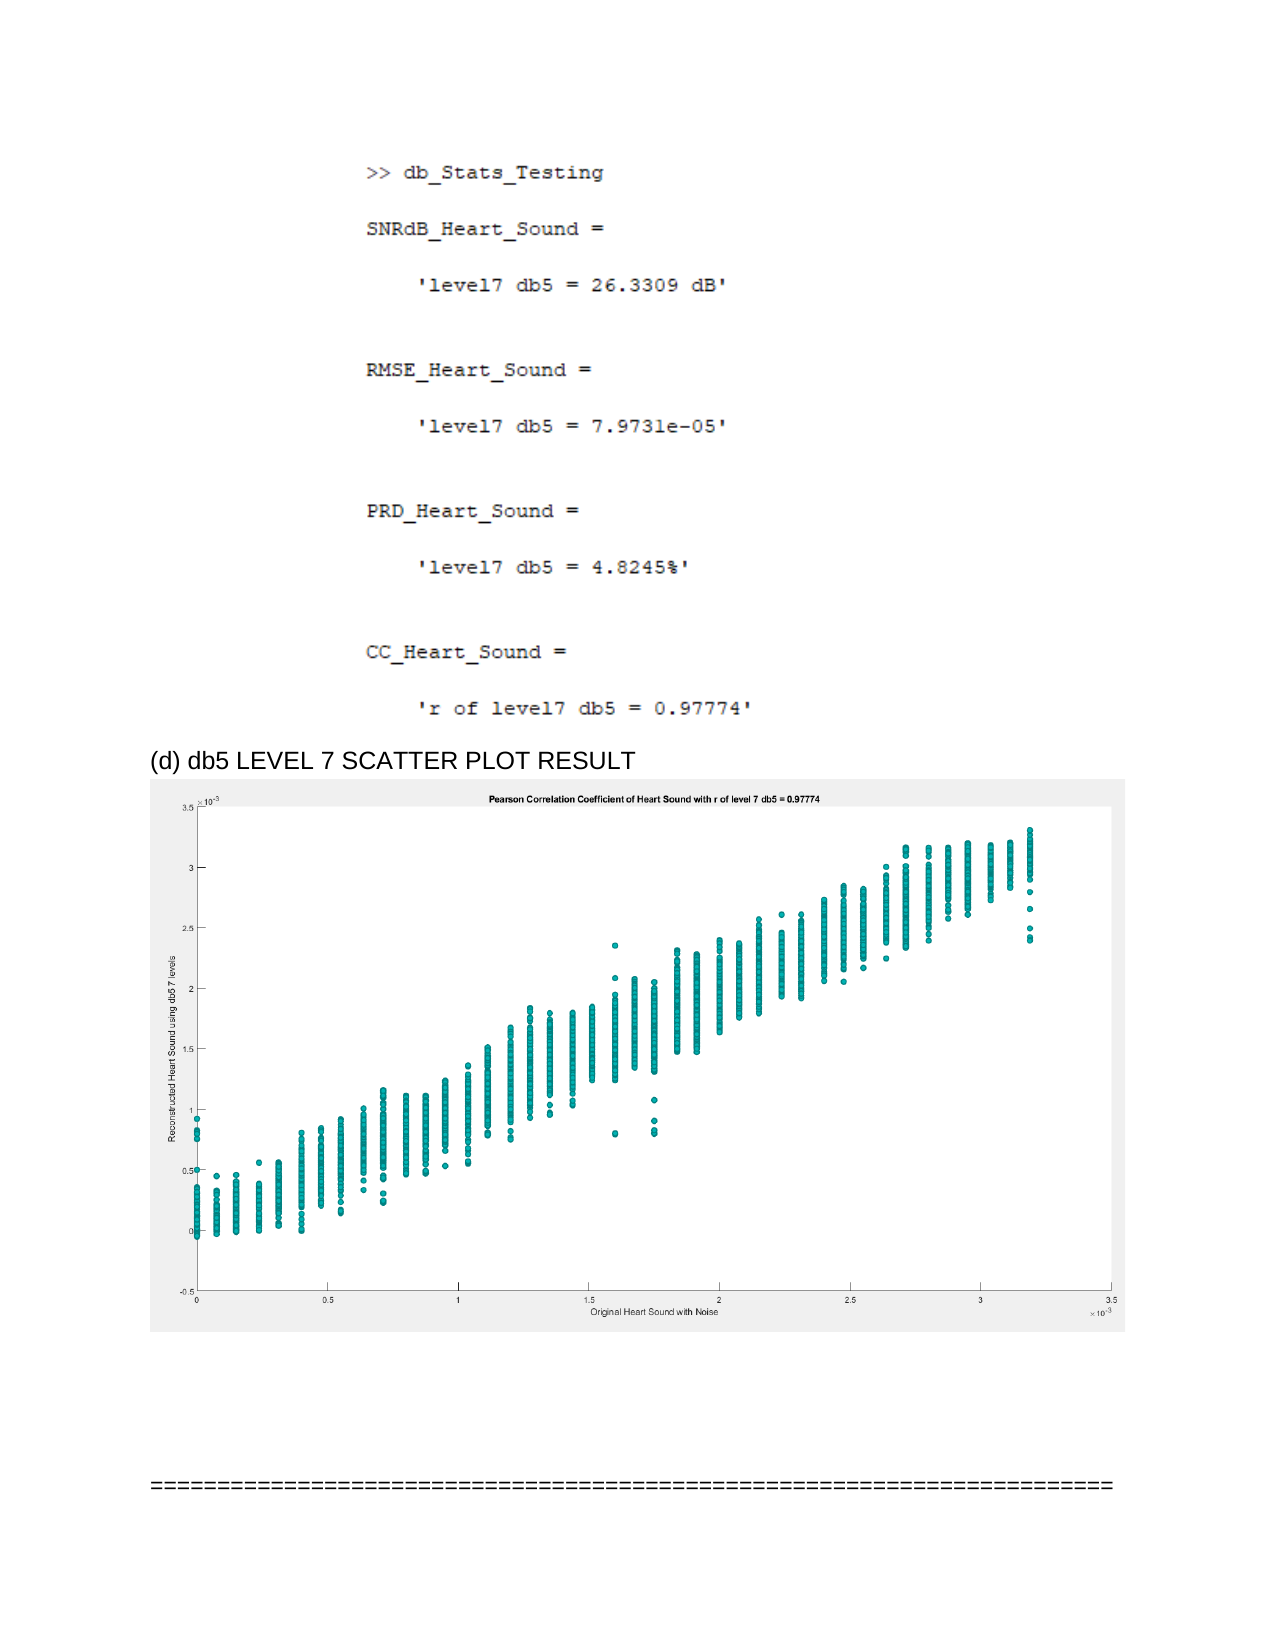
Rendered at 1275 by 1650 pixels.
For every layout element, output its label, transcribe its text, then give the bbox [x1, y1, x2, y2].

picture [360, 150, 915, 743]
text ======================================================================== [150, 1472, 1125, 1499]
text (d) db5 LEVEL 7 SCATTER PLOT RESULT [150, 746, 1125, 775]
picture [150, 779, 1125, 1332]
